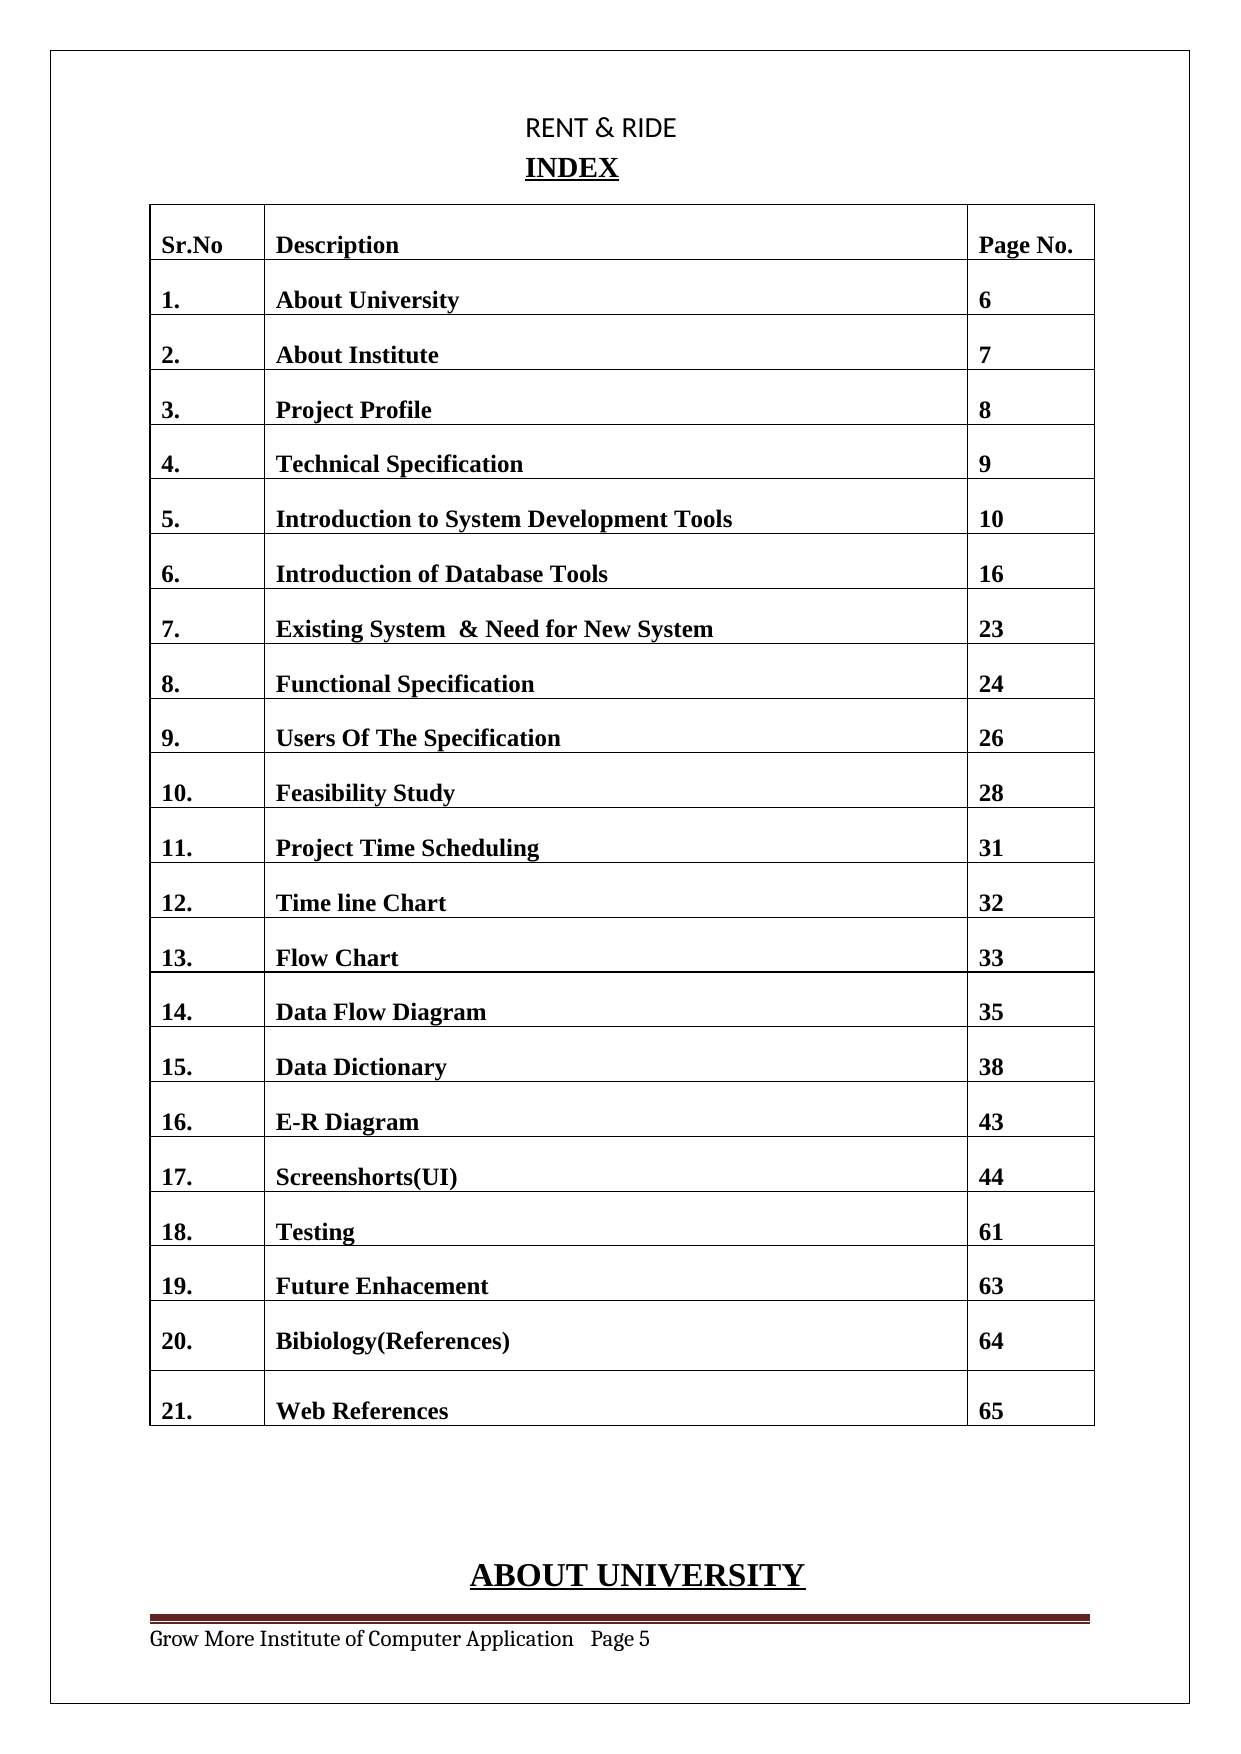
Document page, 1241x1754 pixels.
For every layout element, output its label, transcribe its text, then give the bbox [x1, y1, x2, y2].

table_cell 5. [151, 479, 264, 533]
table_cell 14. [151, 973, 264, 1026]
table_cell Web References [265, 1371, 967, 1424]
table_cell Screenshorts(UI) [265, 1137, 967, 1191]
table_cell 18. [151, 1192, 264, 1245]
text ABOUT UNIVERSITY [150, 1555, 1015, 1594]
table_cell 43 [968, 1082, 1094, 1136]
table_cell E-R Diagram [265, 1082, 967, 1136]
table_cell 4. [151, 425, 264, 478]
table_cell 16 [968, 534, 1094, 588]
table_cell About University [265, 260, 967, 314]
table_cell Introduction of Database Tools [265, 534, 967, 588]
table_cell 8 [968, 370, 1094, 423]
table_cell 2. [151, 315, 264, 369]
table_cell 6. [151, 534, 264, 588]
table_cell 35 [968, 973, 1094, 1026]
table_cell Functional Specification [265, 644, 967, 697]
table_cell Technical Specification [265, 425, 967, 478]
table_cell Project Time Scheduling [265, 808, 967, 862]
table_cell Testing [265, 1192, 967, 1245]
table_cell 20. [151, 1301, 264, 1370]
table_cell 63 [968, 1246, 1094, 1300]
table_cell 32 [968, 863, 1094, 917]
table_cell 10 [968, 479, 1094, 533]
table_cell 17. [151, 1137, 264, 1191]
table_cell 8. [151, 644, 264, 697]
table_cell 23 [968, 589, 1094, 643]
table_cell 44 [968, 1137, 1094, 1191]
table_cell 6 [968, 260, 1094, 314]
table_cell 24 [968, 644, 1094, 697]
table_cell 38 [968, 1027, 1094, 1081]
table_cell 13. [151, 918, 264, 971]
table_cell 15. [151, 1027, 264, 1081]
table_cell 26 [968, 699, 1094, 752]
table_cell 9 [968, 425, 1094, 478]
table_header Page No. [968, 205, 1094, 259]
table_cell 21. [151, 1371, 264, 1424]
table_cell About Institute [265, 315, 967, 369]
table_cell Data Flow Diagram [265, 973, 967, 1026]
table_cell 11. [151, 808, 264, 862]
table_header Description [265, 205, 967, 259]
table_cell Introduction to System Development Tools [265, 479, 967, 533]
table_cell 61 [968, 1192, 1094, 1245]
table_cell 3. [151, 370, 264, 423]
table_cell 31 [968, 808, 1094, 862]
table_cell Bibiology(References) [265, 1301, 967, 1370]
table_header Sr.No [151, 205, 264, 259]
table_cell Data Dictionary [265, 1027, 967, 1081]
table_cell 10. [151, 753, 264, 807]
table_cell Time line Chart [265, 863, 967, 917]
table_cell 7. [151, 589, 264, 643]
table_cell Feasibility Study [265, 753, 967, 807]
table_cell Users Of The Specification [265, 699, 967, 752]
table_cell 19. [151, 1246, 264, 1300]
table_cell Future Enhacement [265, 1246, 967, 1300]
table_cell 7 [968, 315, 1094, 369]
table_cell 16. [151, 1082, 264, 1136]
table_cell Project Profile [265, 370, 967, 423]
table_cell Existing System & Need for New System [265, 589, 967, 643]
table_cell 28 [968, 753, 1094, 807]
table_cell 12. [151, 863, 264, 917]
text INDEX [450, 150, 1090, 183]
table_cell Flow Chart [265, 918, 967, 971]
table_cell 1. [151, 260, 264, 314]
table_cell 33 [968, 918, 1094, 971]
table_cell 65 [968, 1371, 1094, 1424]
table_cell 64 [968, 1301, 1094, 1370]
table_cell 9. [151, 699, 264, 752]
